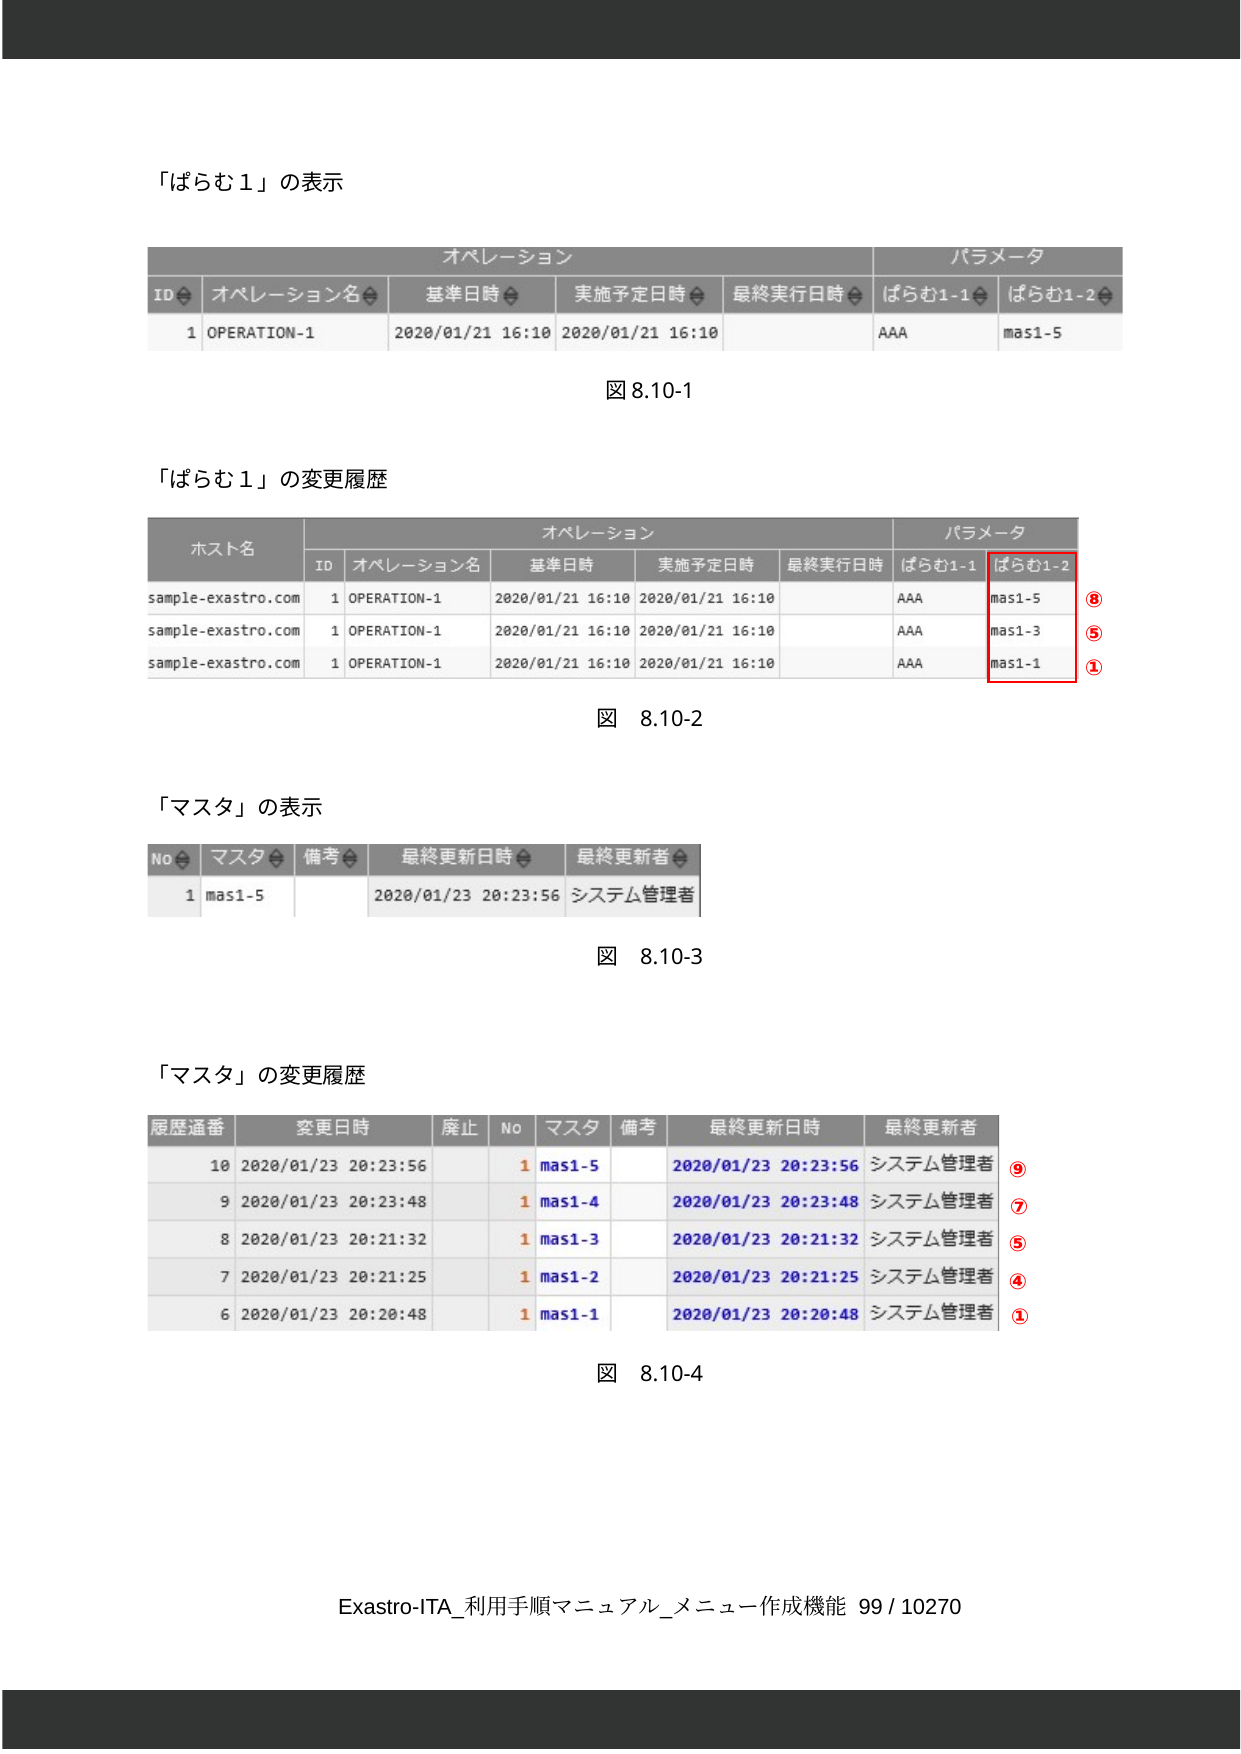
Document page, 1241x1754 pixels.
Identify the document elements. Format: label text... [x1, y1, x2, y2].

picture [147, 515, 1079, 679]
text 「マスタ」の変更履歴 [148, 1044, 1152, 1104]
text 図 8.10-4 [148, 1342, 1152, 1402]
text 図8.10-1 [148, 359, 1152, 419]
text 「ぱらむ１」の表示 [148, 151, 1152, 210]
text 「ぱらむ１」の変更履歴 [148, 448, 1152, 508]
picture [990, 554, 1075, 679]
text 図 8.10-3 [148, 925, 1152, 985]
picture [2, 0, 1241, 59]
text 図 8.10-2 [148, 687, 1152, 746]
picture [147, 1115, 1000, 1331]
picture [2, 1690, 1241, 1749]
picture [147, 844, 701, 917]
text 「マスタ」の表示 [148, 776, 1152, 836]
picture [147, 247, 1123, 351]
